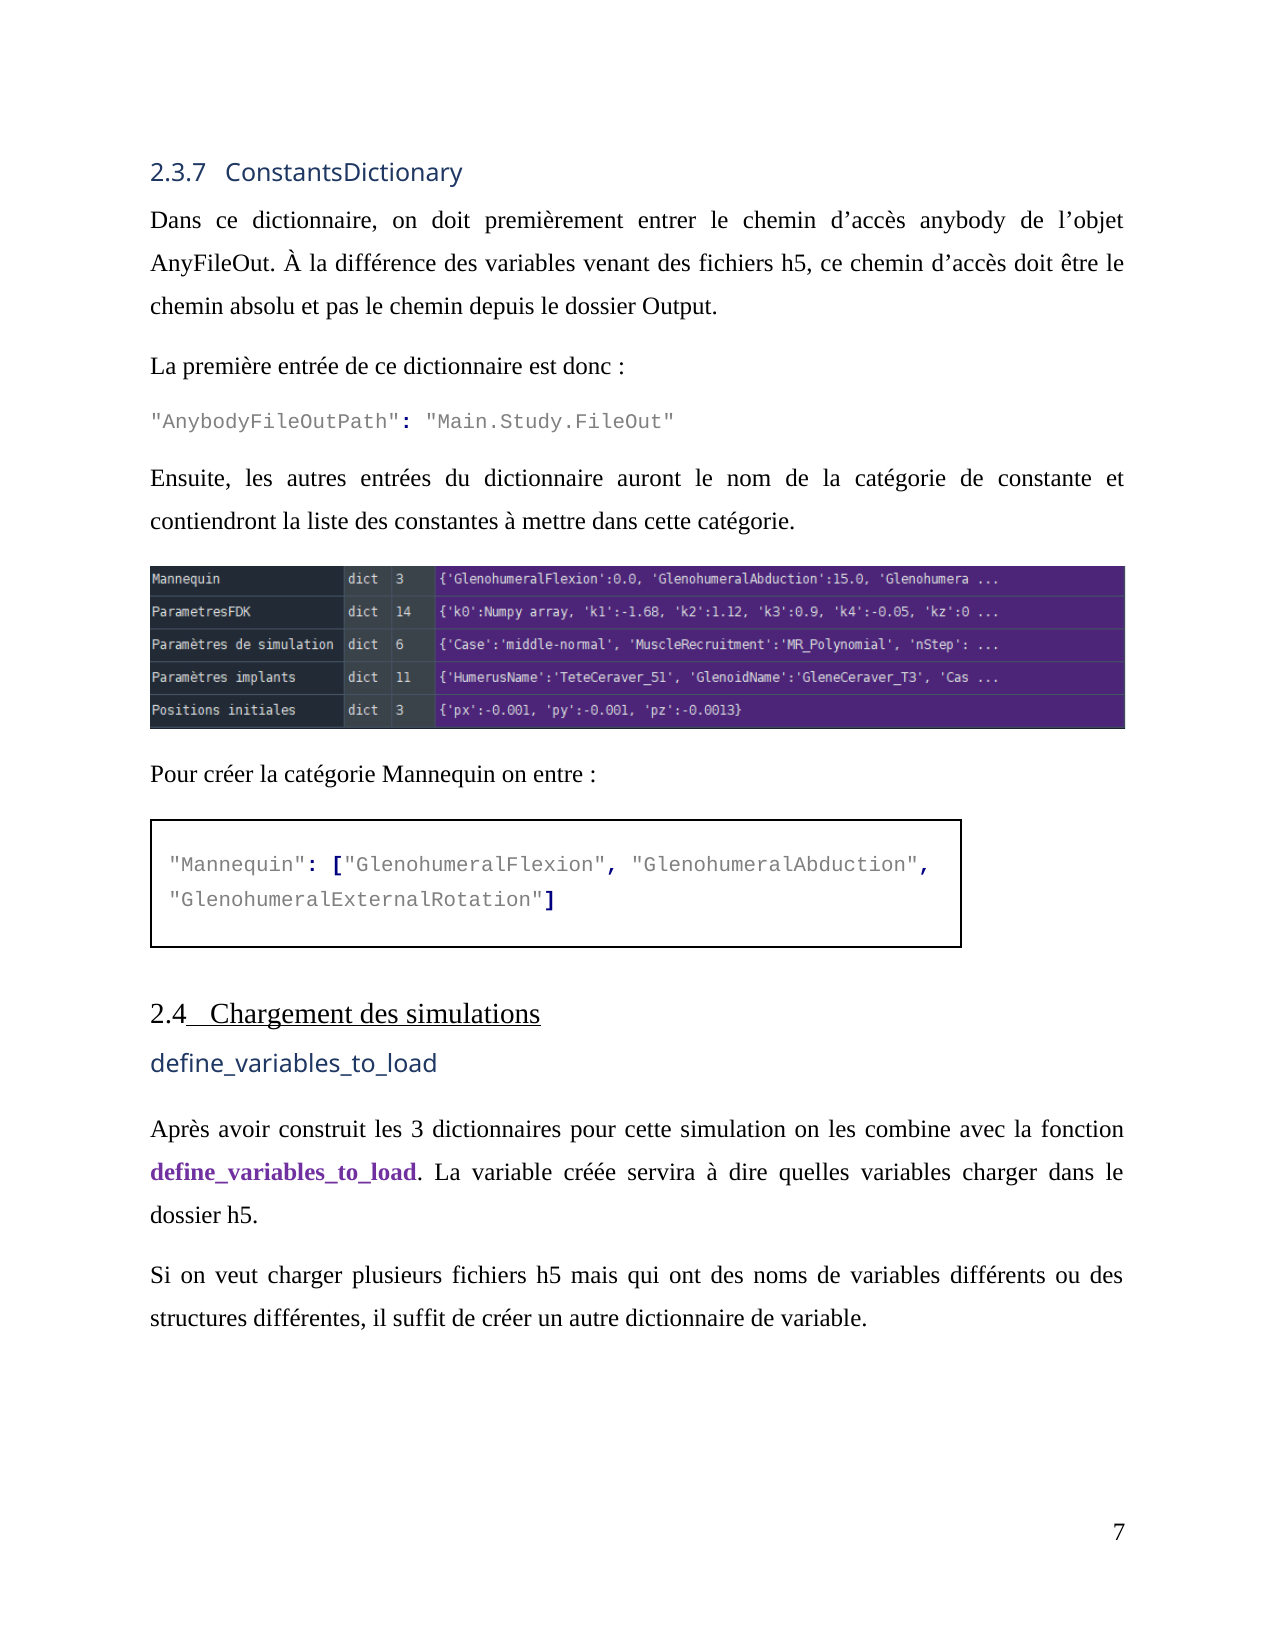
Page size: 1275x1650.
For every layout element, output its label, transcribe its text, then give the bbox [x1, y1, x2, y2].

subtitle Chargement des simulations [150, 819, 1125, 1029]
text define_variables_to_load [150, 1046, 1125, 1080]
text "Mannequin": ["GlenohumeralFlexion", "GlenohumeralAbduction", "GlenohumeralExternalRotation"] [152, 837, 960, 930]
picture [150, 566, 1125, 729]
text Ensuite, les autres entrées du dictionnaire auront le nom de la catégorie de constante et contiendront la liste des constantes à mettre dans cette catégorie. [150, 463, 1125, 535]
text La première entrée de ce dictionnaire est donc : [150, 351, 1125, 380]
text "AnybodyFileOutPath": "Main.Study.FileOut" [150, 411, 1125, 435]
text Pour créer la catégorie Mannequin on entre : [150, 759, 1125, 788]
text Dans ce dictionnaire, on doit premièrement entrer le chemin d’accès anybody de l’objet AnyFileOut. À la différence des variables venant des fichiers h5, ce chemin d’accès doit être le chemin absolu et pas le chemin depuis le dossier Output. [150, 205, 1125, 320]
text Après avoir construit les 3 dictionnaires pour cette simulation on les combine avec la fonction define_variables_to_load. La variable créée servira à dire quelles variables charger dans le dossier h5. [150, 1114, 1125, 1229]
subtitle ConstantsDictionary [150, 154, 1125, 188]
text Si on veut charger plusieurs fichiers h5 mais qui ont des noms de variables différents ou des structures différentes, il suffit de créer un autre dictionnaire de variable. [150, 1260, 1125, 1332]
